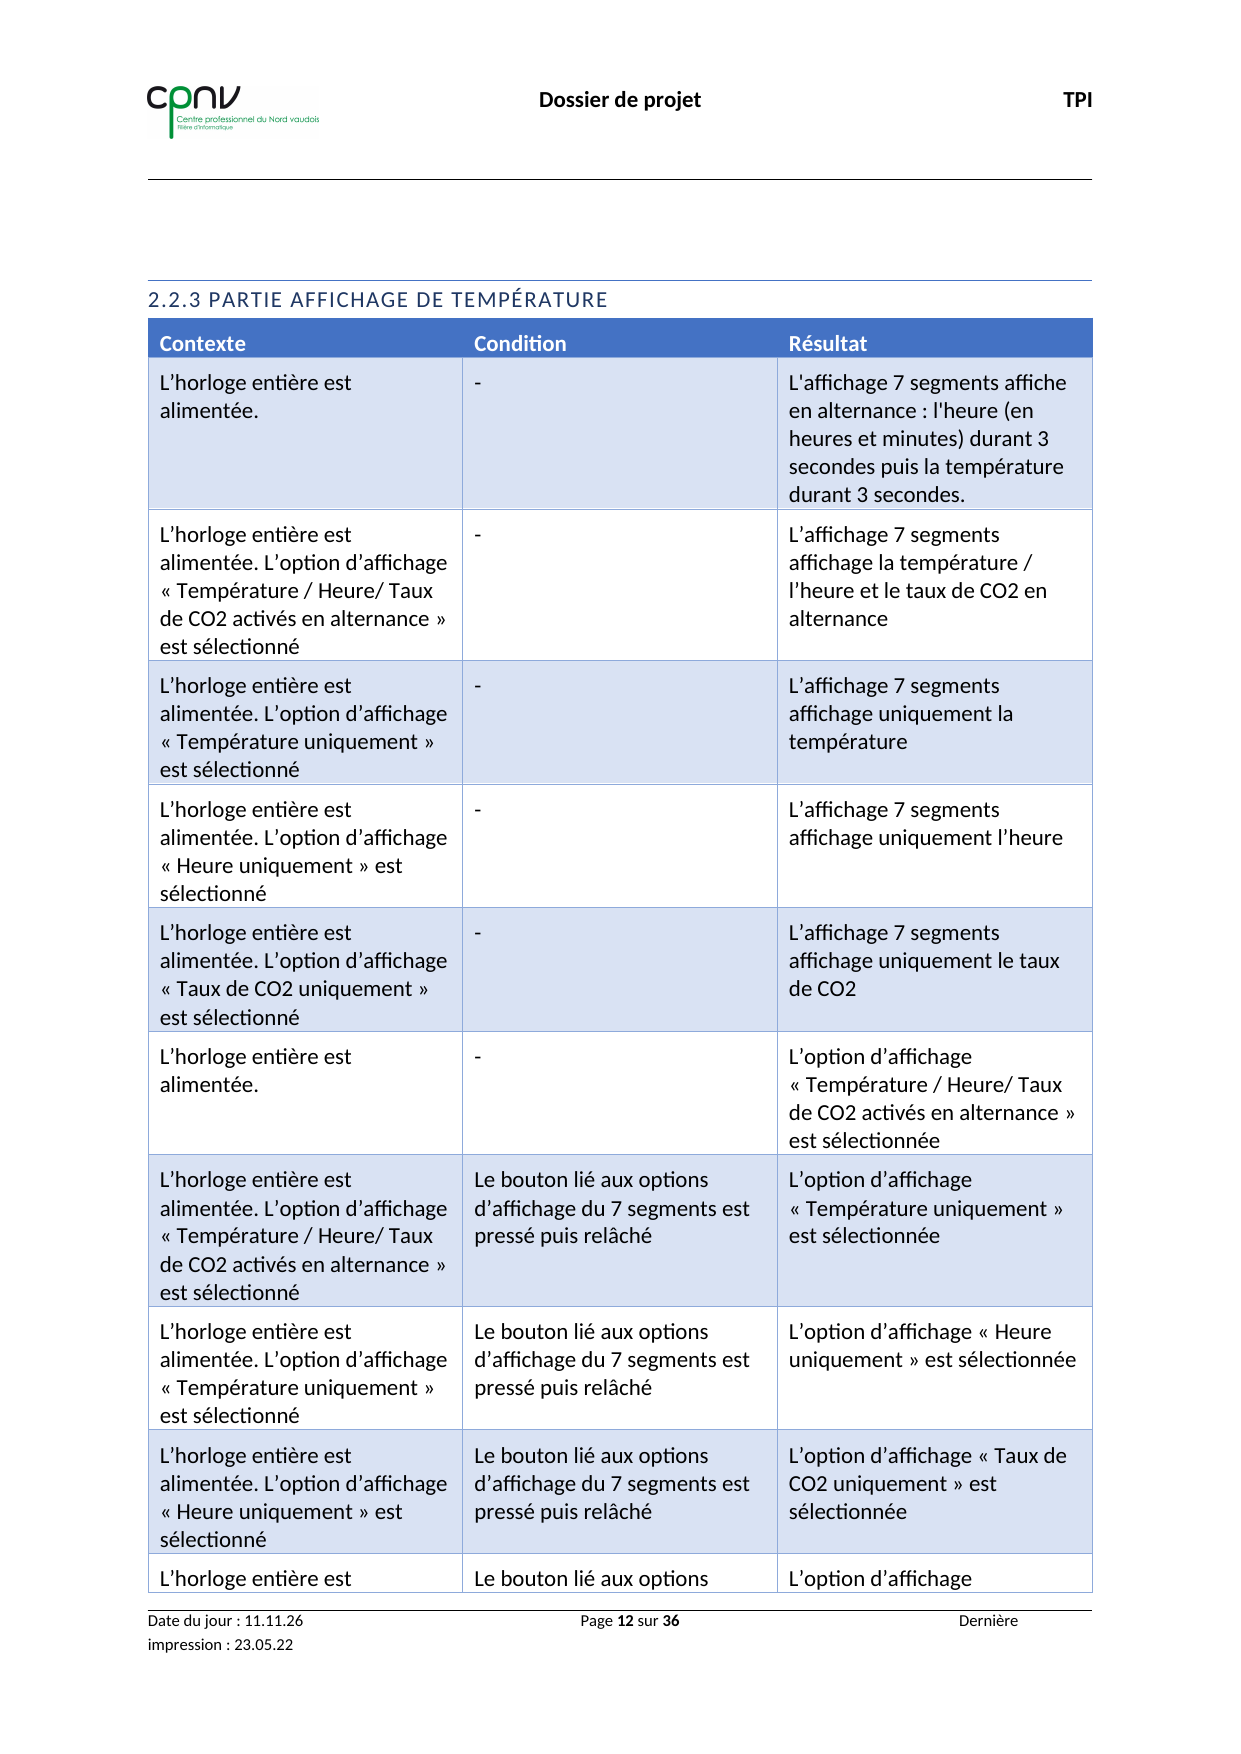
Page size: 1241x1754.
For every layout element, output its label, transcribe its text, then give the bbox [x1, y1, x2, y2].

table_cell L’horloge entière est alimentée. L’option d’affichage « Température / Heure/ Taux de CO2 activés en alternance » est sélectionné [149, 510, 462, 660]
table_cell Le bouton lié aux options d’affichage du 7 segments est pressé puis relâché [463, 1155, 777, 1306]
table_cell - [463, 358, 777, 508]
table_cell - [463, 1032, 777, 1154]
picture [147, 86, 319, 139]
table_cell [463, 1554, 777, 1592]
table_cell L’horloge entière est alimentée. L’option d’affichage « Température uniquement » est sélectionné [149, 661, 462, 783]
table_cell L’affichage 7 segments affichage la température / l’heure et le taux de CO2 en alternance [778, 510, 1092, 660]
table_cell L’option d’affichage « Taux de CO2 uniquement » est sélectionnée [778, 1430, 1092, 1553]
table_cell L’affichage 7 segments affichage uniquement l’heure [778, 785, 1092, 907]
table_cell L’horloge entière est alimentée. L’option d’affichage « Heure uniquement » est sélectionné [149, 785, 462, 907]
table_cell Le bouton lié aux options d’affichage du 7 segments est pressé puis relâché [463, 1307, 777, 1429]
table_cell L’horloge entière est alimentée. L’option d’affichage « Température / Heure/ Taux de CO2 activés en alternance » est sélectionné [149, 1155, 462, 1306]
table_cell - [463, 510, 777, 660]
table_cell L’horloge entière est alimentée. L’option d’affichage « Taux de CO2 uniquement » est sélectionné [149, 908, 462, 1031]
table_header Contexte [149, 319, 462, 357]
table_header Condition [463, 319, 777, 357]
table_cell - [463, 661, 777, 783]
table_cell L’horloge entière est alimentée. L’option d’affichage « Température uniquement » est sélectionné [149, 1307, 462, 1429]
table_cell L’option d’affichage « Température / Heure/ Taux de CO2 activés en alternance » est sélectionnée [778, 1032, 1092, 1154]
table_cell - [463, 908, 777, 1031]
table_cell L’affichage 7 segments affichage uniquement le taux de CO2 [778, 908, 1092, 1031]
table_cell L’horloge entière est alimentée. L’option d’affichage « Heure uniquement » est sélectionné [149, 1430, 462, 1553]
subtitle 2.2.3 Partie Affichage de température [148, 281, 1092, 313]
table_cell L’option d’affichage « Température uniquement » est sélectionnée [778, 1155, 1092, 1306]
table_header Résultat [778, 319, 1092, 357]
table_cell L’horloge entière est alimentée. [149, 1032, 462, 1154]
table_cell L’option d’affichage « Heure uniquement » est sélectionnée [778, 1307, 1092, 1429]
table_cell - [463, 785, 777, 907]
table_cell L’horloge entière est alimentée. [149, 358, 462, 508]
table_cell Le bouton lié aux options d’affichage du 7 segments est pressé puis relâché [463, 1430, 777, 1553]
table_cell L’affichage 7 segments affichage uniquement la température [778, 661, 1092, 783]
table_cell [778, 1554, 1092, 1592]
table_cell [149, 1554, 462, 1592]
table_cell L'affichage 7 segments affiche en alternance : l'heure (en heures et minutes) durant 3 secondes puis la température durant 3 secondes. [778, 358, 1092, 508]
